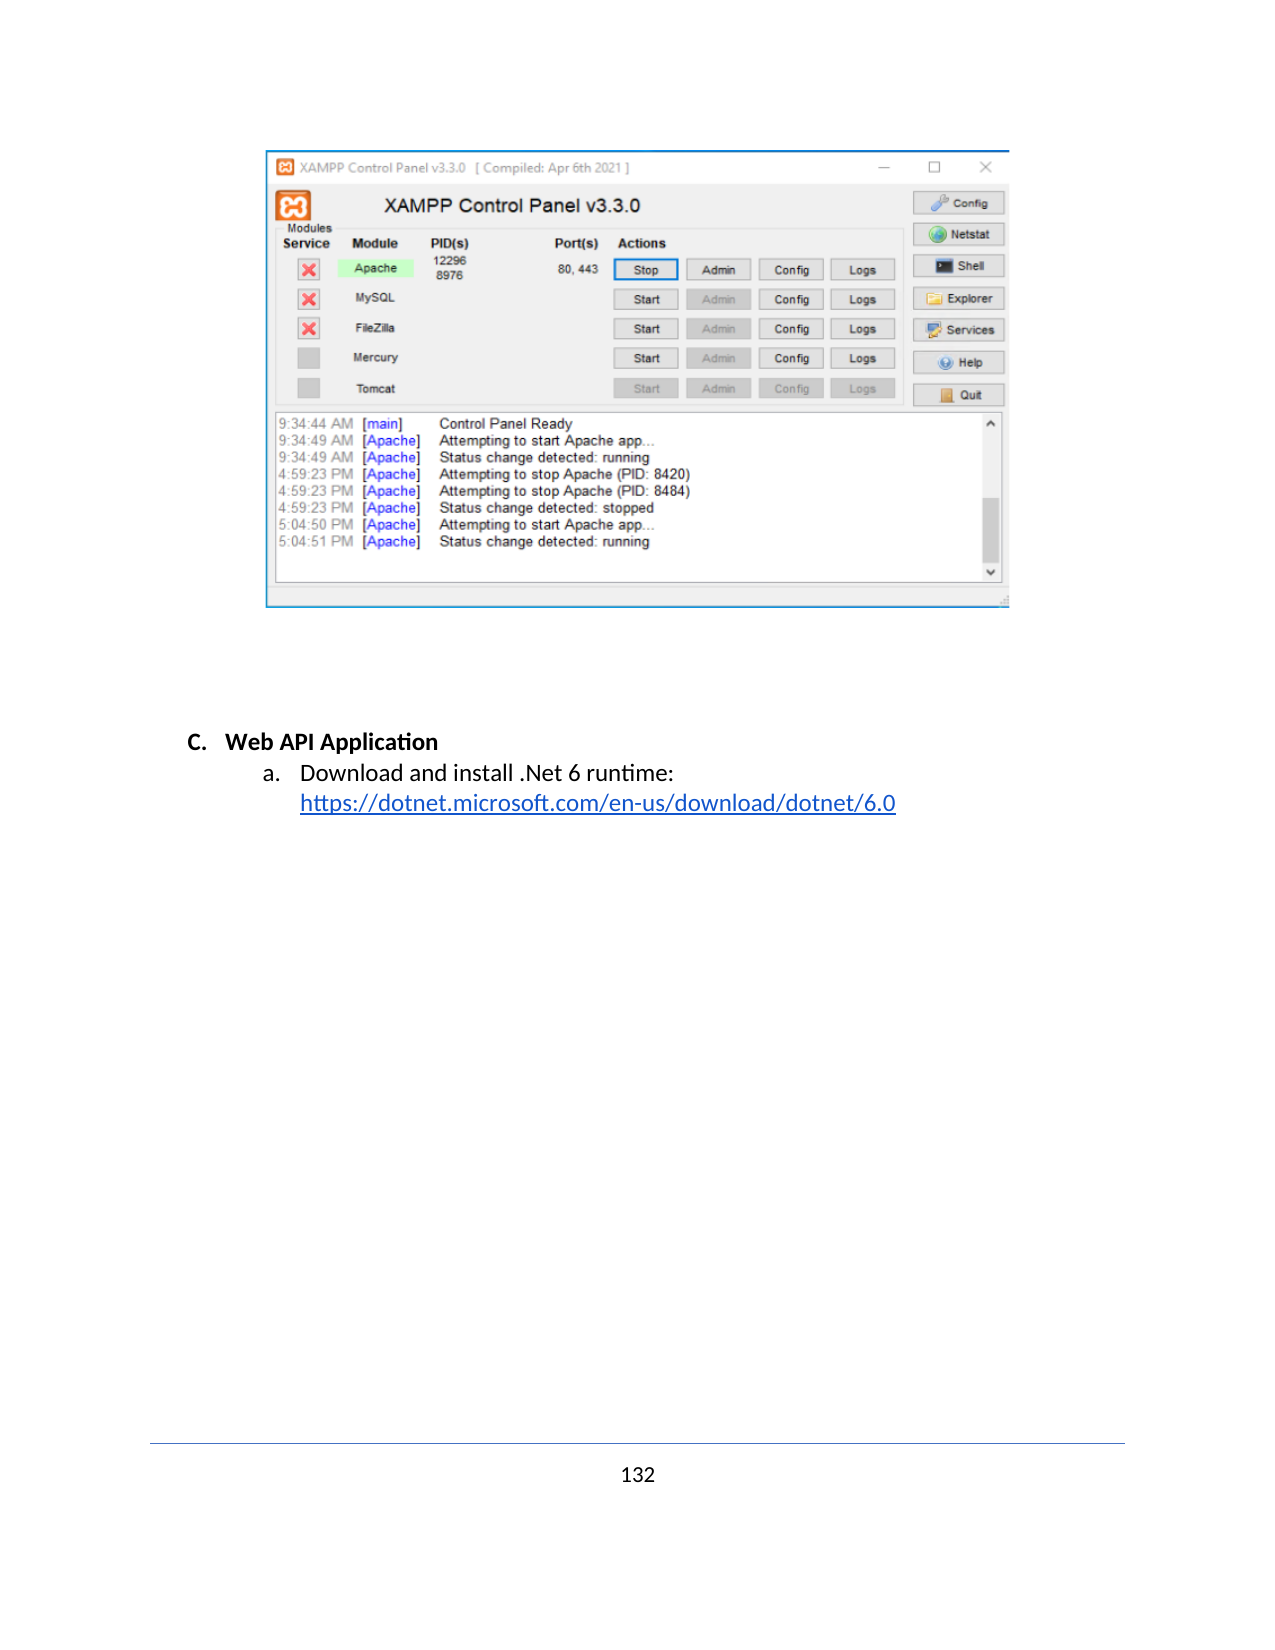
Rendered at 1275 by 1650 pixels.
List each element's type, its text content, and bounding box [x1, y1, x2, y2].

list Download and install .Net 6 runtime: https://dotnet.microsoft.com/en-us/download/dotnet/6.0 [262, 757, 1125, 818]
picture [265, 150, 1010, 608]
list Web API Application [187, 726, 1125, 757]
